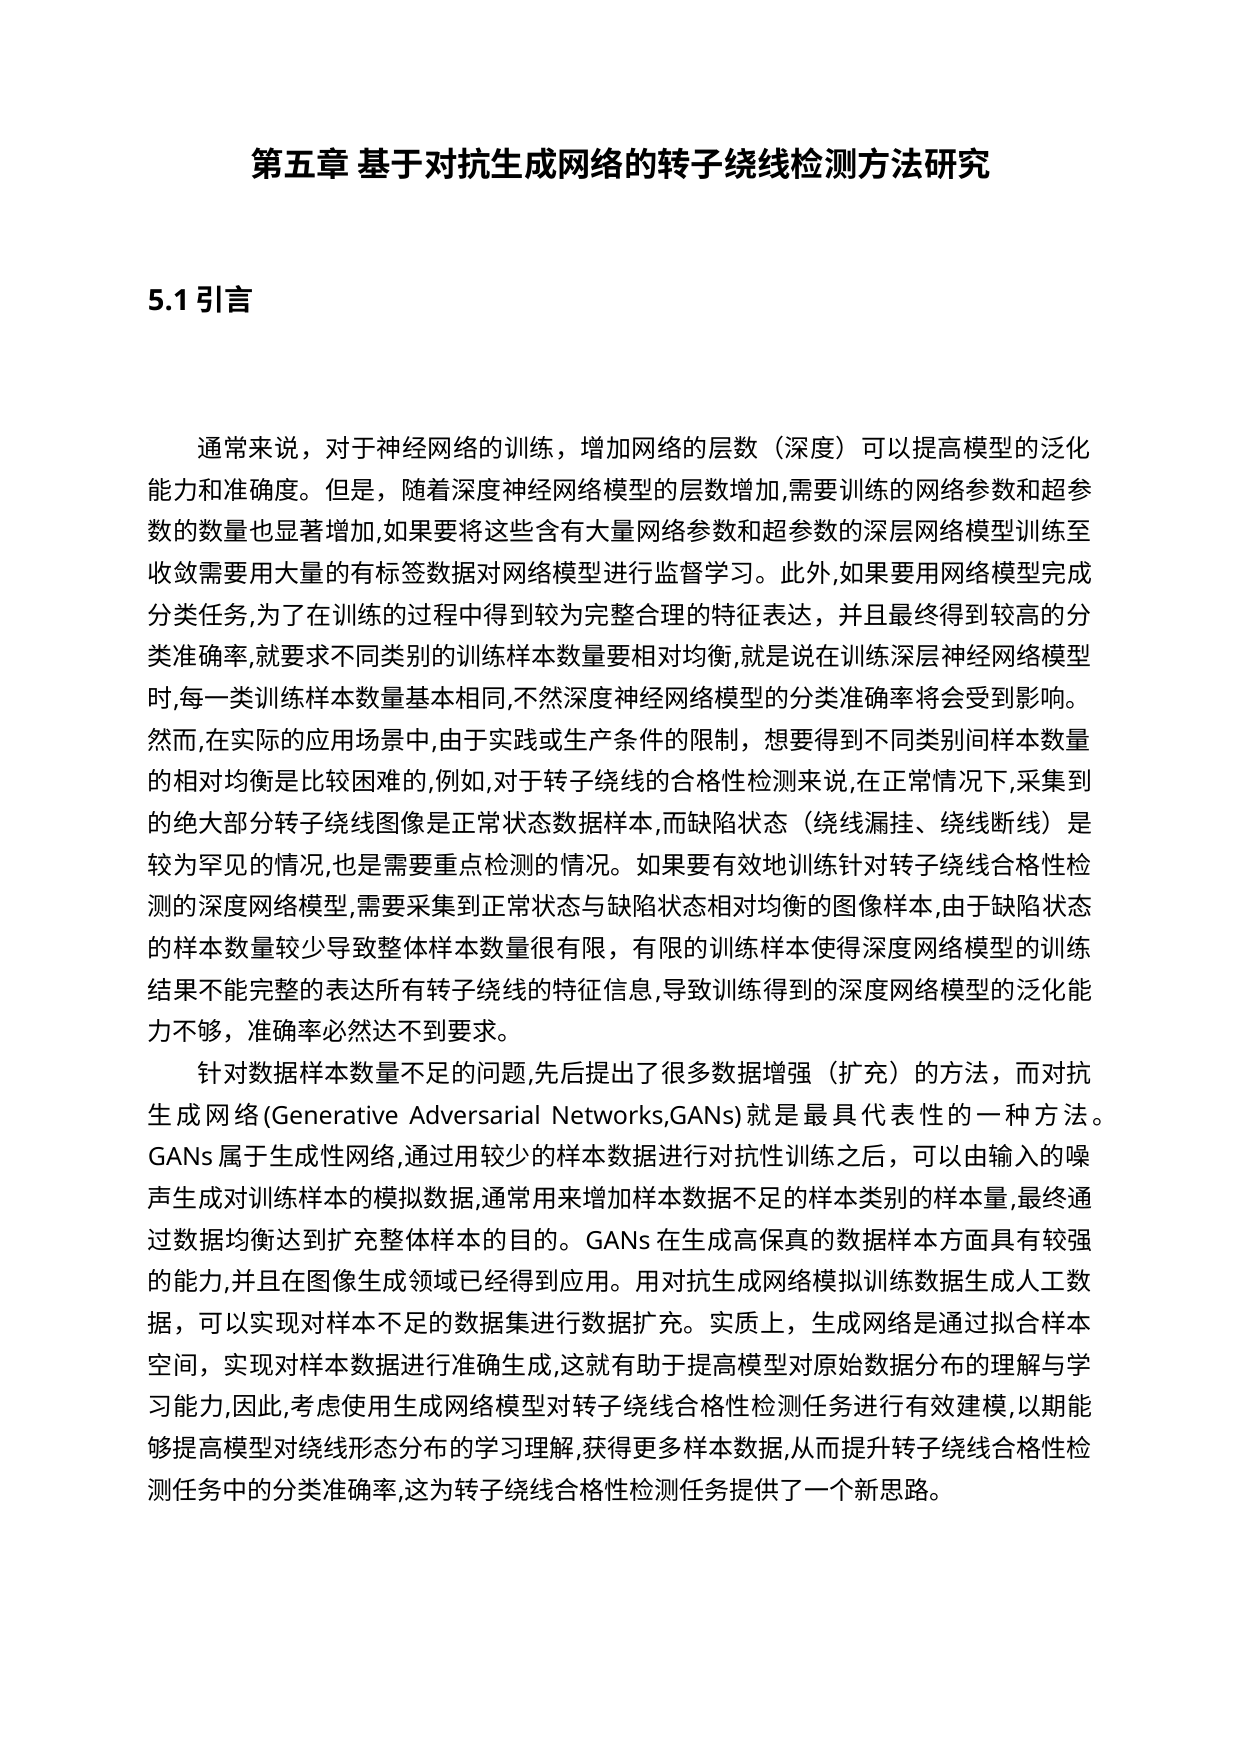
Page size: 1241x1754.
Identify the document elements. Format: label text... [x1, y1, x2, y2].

text 通常来说，对于神经网络的训练，增加网络的层数（深度）可以提高模型的泛化能力和准确度。但是，随着深度神经网络模型的层数增加,需要训练的网络参数和超参数的数量也显著增加,如果要将这些含有大量网络参数和超参数的深层网络模型训练至收敛需要用大量的有标签数据对网络模型进行监督学习。此外,如果要用网络模型完成分类任务,为了在训练的过程中得到较为完整合理的特征表达，并且最终得到较高的分类准确率,就要求不同类别的训练样本数量要相对均衡,就是说在训练深层神经网络模型时,每一类训练样本数量基本相同,不然深度神经网络模型的分类准确率将会受到影响。然而,在实际的应用场景中,由于实践或生产条件的限制，想要得到不同类别间样本数量的相对均衡是比较困难的,例如,对于转子绕线的合格性检测来说,在正常情况下,采集到的绝大部分转子绕线图像是正常状态数据样本,而缺陷状态（绕线漏挂、绕线断线）是较为罕见的情况,也是需要重点检测的情况。如果要有效地训练针对转子绕线合格性检测的深度网络模型,需要采集到正常状态与缺陷状态相对均衡的图像样本,由于缺陷状态的样本数量较少导致整体样本数量很有限，有限的训练样本使得深度网络模型的训练结果不能完整的表达所有转子绕线的特征信息,导致训练得到的深度网络模型的泛化能力不够，准确率必然达不到要求。 [148, 424, 1092, 1049]
text 5.1引言 [148, 265, 1092, 330]
text 第五章 基于对抗生成网络的转子绕线检测方法研究 [148, 129, 1092, 194]
text 针对数据样本数量不足的问题,先后提出了很多数据增强（扩充）的方法，而对抗生成网络(Generative Adversarial Networks,GANs)就是最具代表性的一种方法。GANs属于生成性网络,通过用较少的样本数据进行对抗性训练之后，可以由输入的噪声生成对训练样本的模拟数据,通常用来增加样本数据不足的样本类别的样本量,最终通过数据均衡达到扩充整体样本的目的。GANs在生成高保真的数据样本方面具有较强的能力,并且在图像生成领域已经得到应用。用对抗生成网络模拟训练数据生成人工数据，可以实现对样本不足的数据集进行数据扩充。实质上，生成网络是通过拟合样本空间，实现对样本数据进行准确生成,这就有助于提高模型对原始数据分布的理解与学习能力,因此,考虑使用生成网络模型对转子绕线合格性检测任务进行有效建模,以期能够提高模型对绕线形态分布的学习理解,获得更多样本数据,从而提升转子绕线合格性检测任务中的分类准确率,这为转子绕线合格性检测任务提供了一个新思路。 [148, 1049, 1092, 1507]
